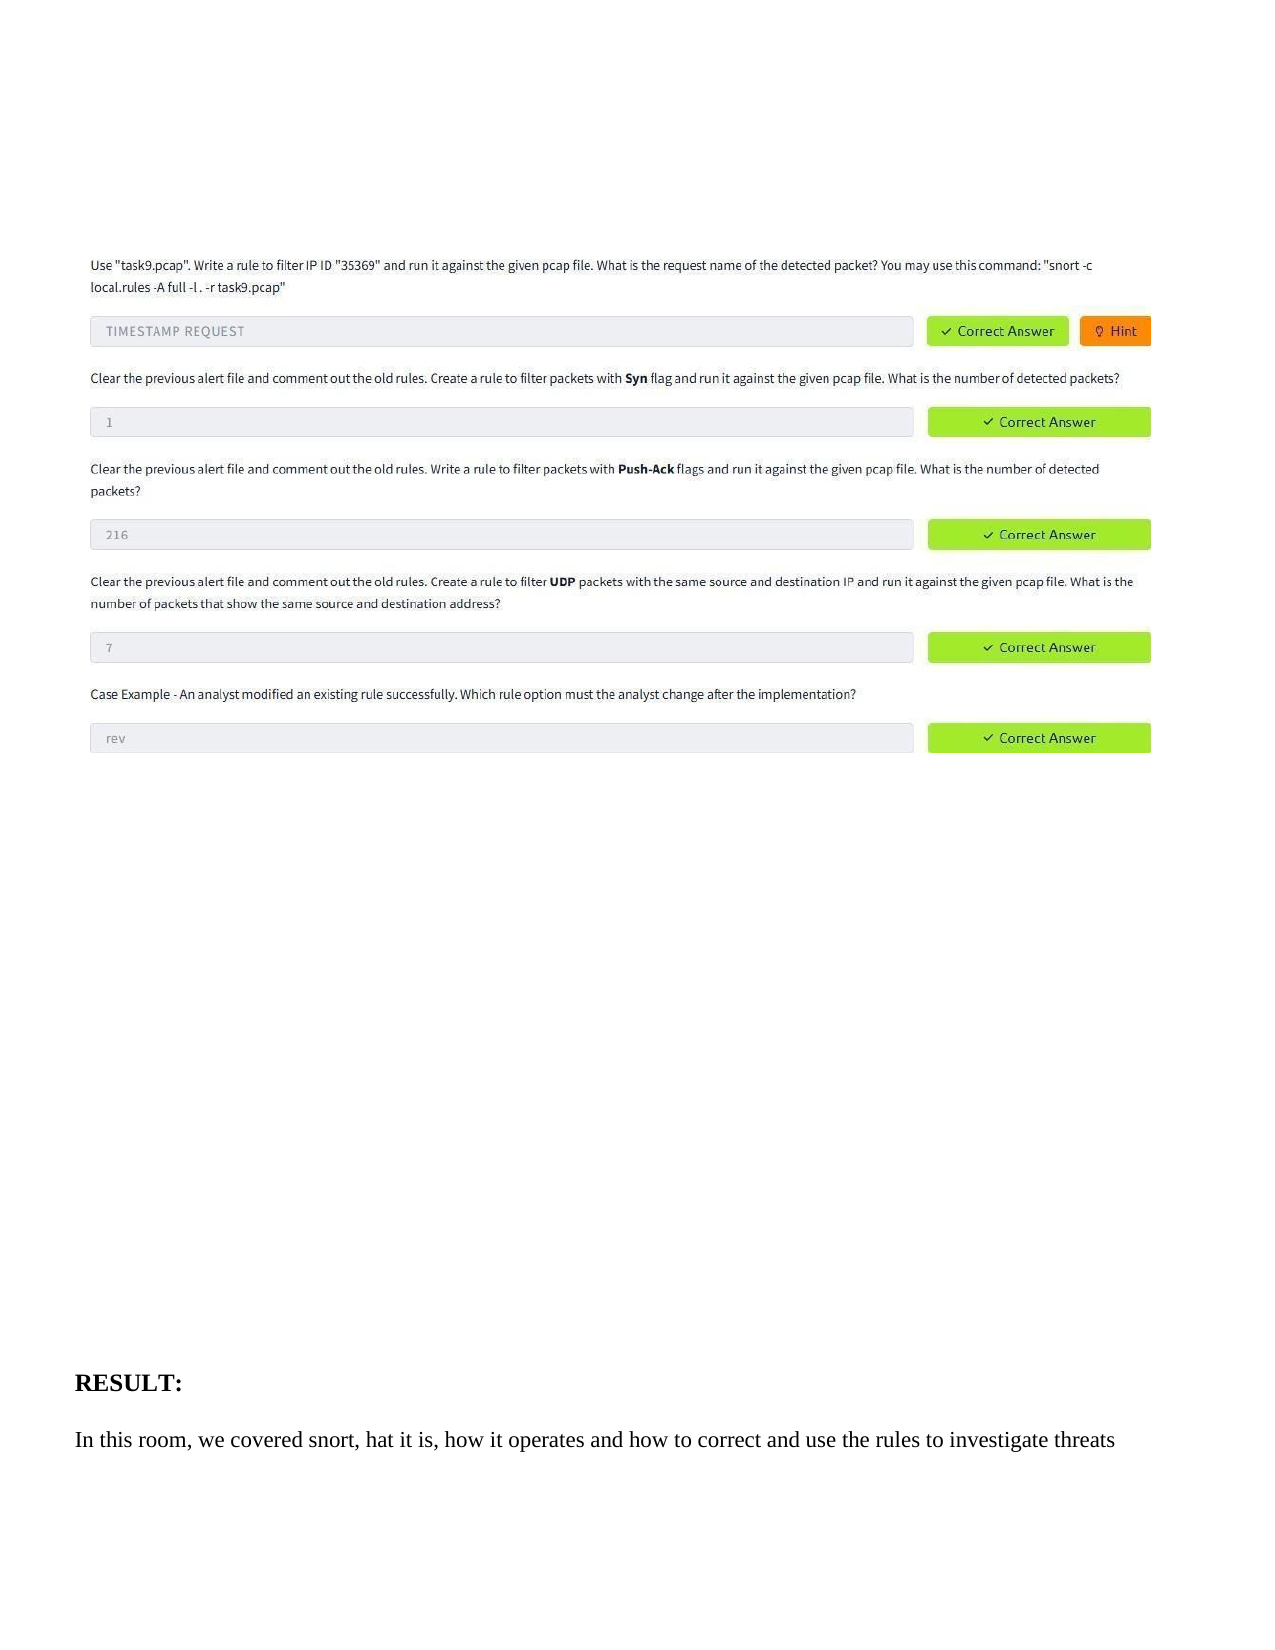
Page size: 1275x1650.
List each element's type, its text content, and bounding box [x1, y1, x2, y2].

picture [90, 259, 1152, 753]
text In this room, we covered snort, hat it is, how it operates and how to correct and use the rules to investigate threats [74, 1426, 1216, 1452]
text RESULT: [74, 1368, 1216, 1397]
